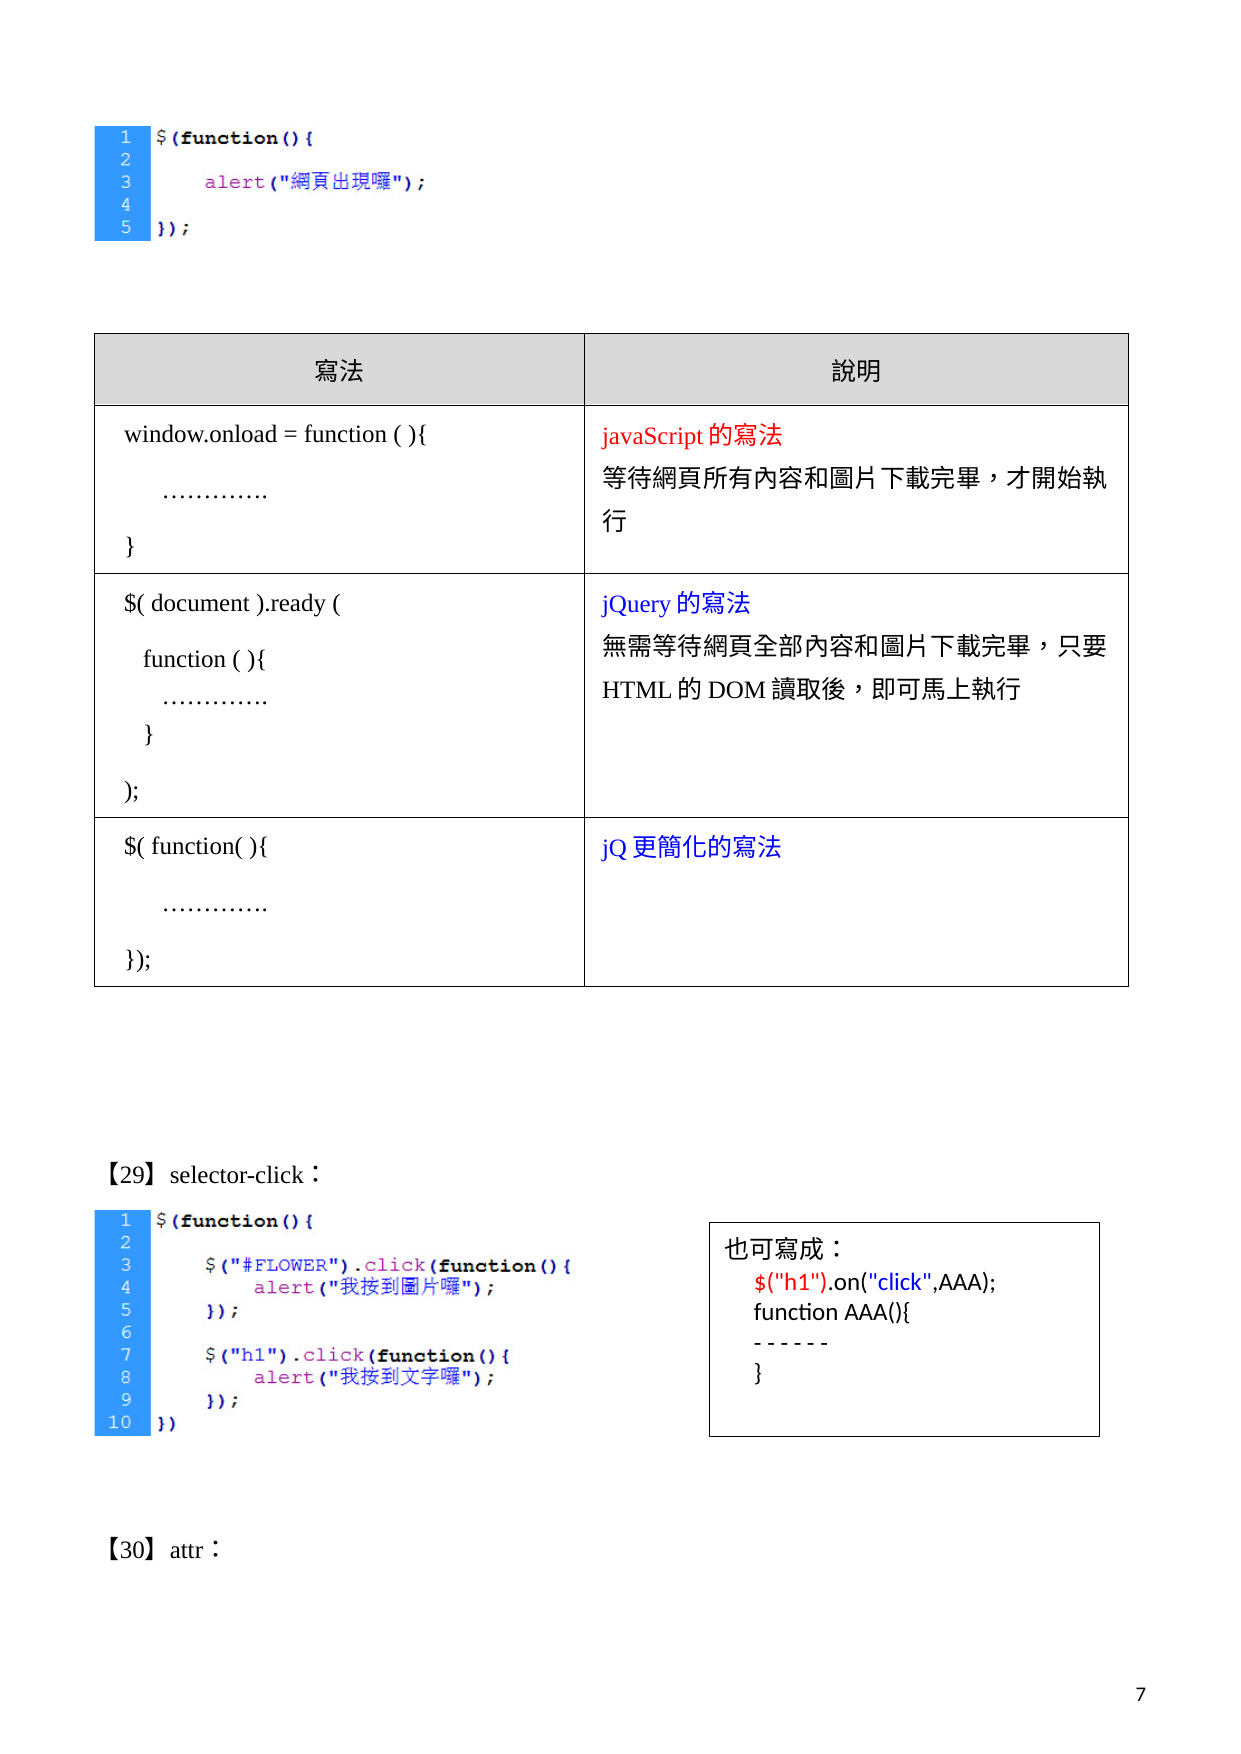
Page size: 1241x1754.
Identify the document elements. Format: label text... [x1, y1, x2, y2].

table_cell window.onload = function ( ){ …………. } [95, 406, 584, 573]
text 【29】selector-click： [94, 1154, 1146, 1191]
table_cell $( document ).ready ( function ( ){ …………. } ); [95, 574, 584, 817]
table_header 寫法 [95, 334, 584, 404]
table_cell jQ更簡化的寫法 [585, 818, 1128, 986]
table_cell jQuery的寫法 無需等待網頁全部內容和圖片下載完畢，只要HTML的DOM讀取後，即可馬上執行 [585, 574, 1128, 817]
picture [94, 1210, 1099, 1436]
table_header 說明 [585, 334, 1128, 404]
picture [94, 126, 1099, 241]
text 【30】attr： [94, 1529, 1146, 1566]
table_cell javaScript的寫法 等待網頁所有內容和圖片下載完畢，才開始執行 [585, 406, 1128, 573]
table_cell $( function( ){ …………. }); [95, 818, 584, 986]
